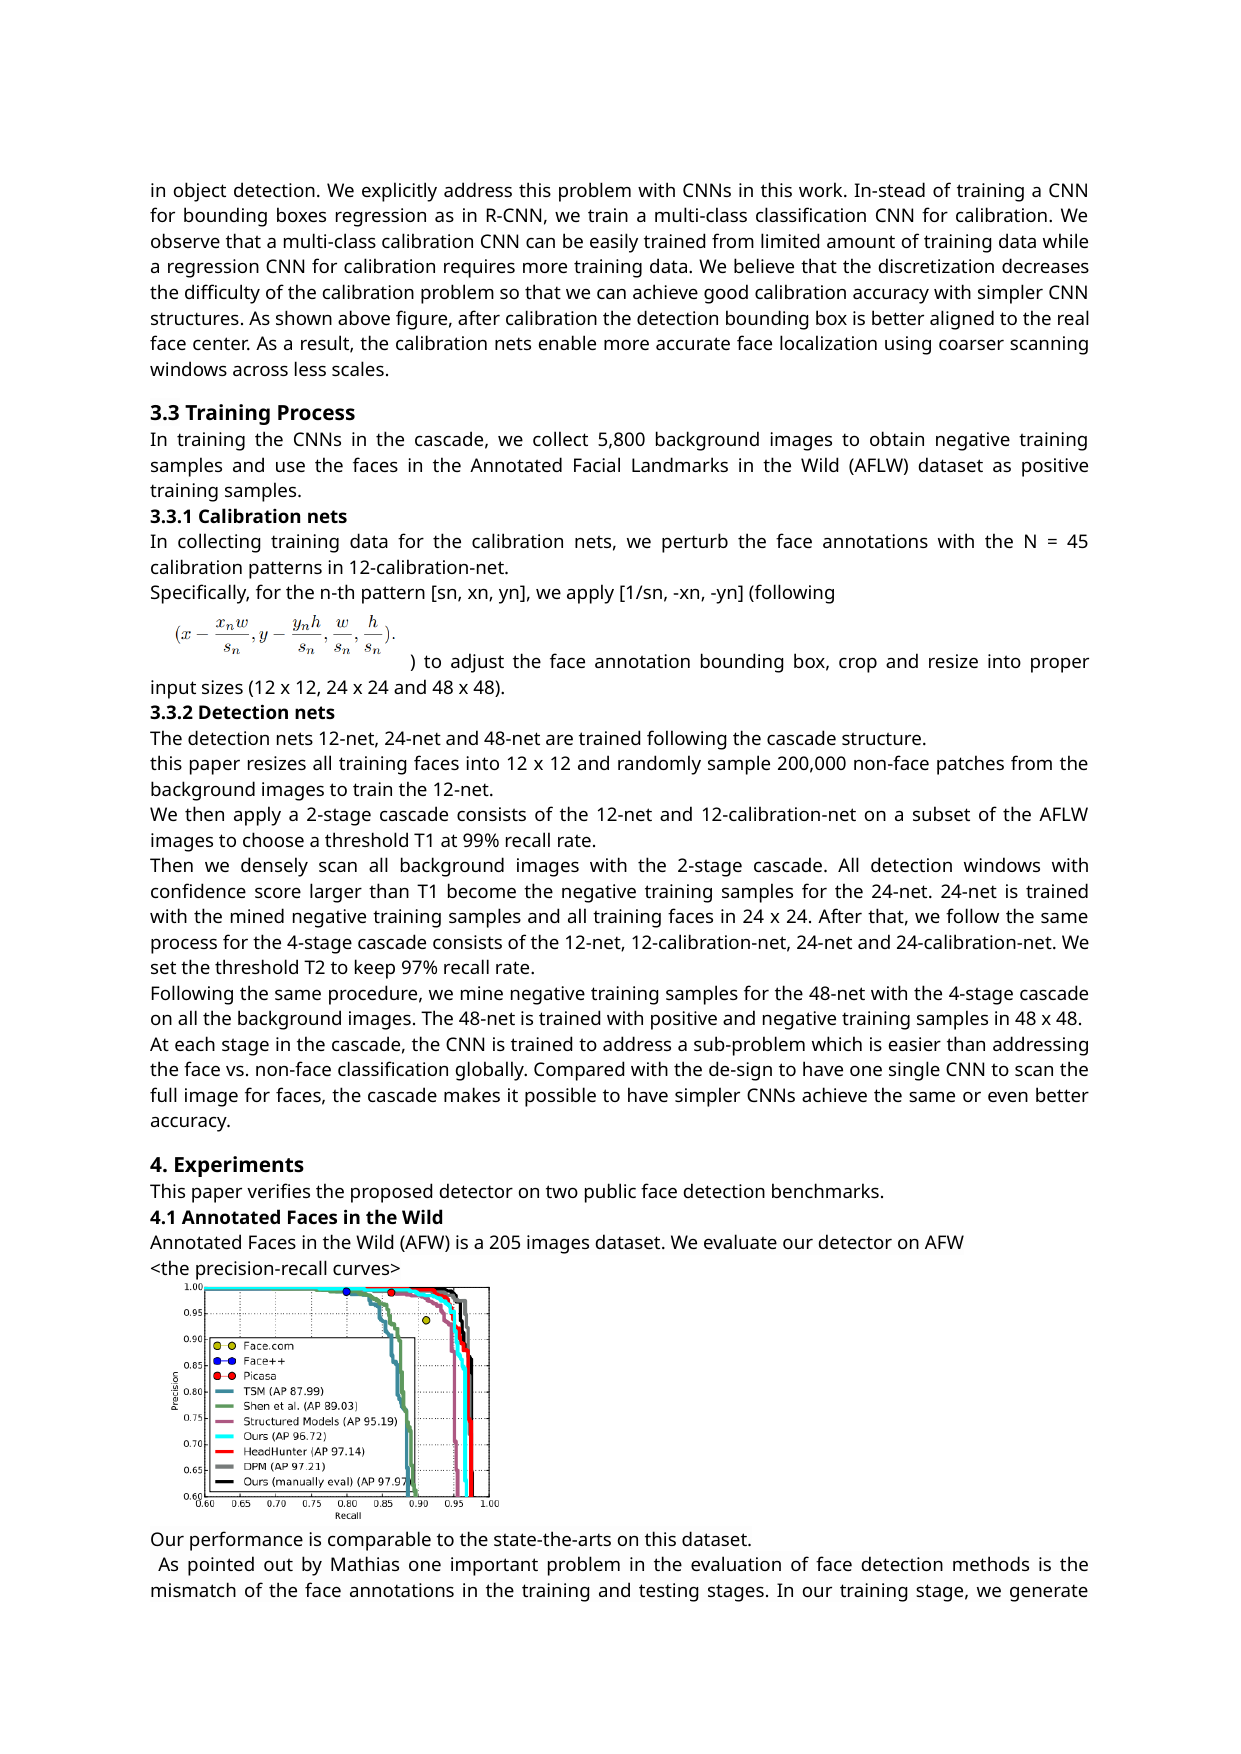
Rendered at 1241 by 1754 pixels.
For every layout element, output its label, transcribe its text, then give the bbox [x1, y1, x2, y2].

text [150, 177, 1090, 381]
text 3.3 Training Process In training the CNNs in the cascade, we collect 5,800 background images to obtain negative training samples and use the faces in the Annotated Facial Landmarks in the Wild (AFLW) dataset as positive training samples. 3.3.1 Calibration nets In collecting training data for the calibration nets, we perturb the face annotations with the N = 45 calibration patterns in 12-calibration-net. Specifically, for the n-th pattern [sn, xn, yn], we apply [1/sn, -xn, -yn] (following ) to adjust the face annotation bounding box, crop and resize into proper input sizes (12 x 12, 24 x 24 and 48 x 48). 3.3.2 Detection nets The detection nets 12-net, 24-net and 48-net are trained following the cascade structure. this paper resizes all training faces into 12 x 12 and randomly sample 200,000 non-face patches from the background images to train the 12-net. We then apply a 2-stage cascade consists of the 12-net and 12-calibration-net on a subset of the AFLW images to choose a threshold T1 at 99% recall rate. Then we densely scan all background images with the 2-stage cascade. All detection windows with confidence score larger than T1 become the negative training samples for the 24-net. 24-net is trained with the mined negative training samples and all training faces in 24 x 24. After that, we follow the same process for the 4-stage cascade consists of the 12-net, 12-calibration-net, 24-net and 24-calibration-net. We set the threshold T2 to keep 97% recall rate. Following the same procedure, we mine negative training samples for the 48-net with the 4-stage cascade on all the background images. The 48-net is trained with positive and negative training samples in 48 x 48. At each stage in the cascade, the CNN is trained to address a sub-problem which is easier than addressing the face vs. non-face classification globally. Compared with the de-sign to have one single CNN to scan the full image for faces, the cascade makes it possible to have simpler CNNs achieve the same or even better accuracy. [150, 398, 1090, 1133]
picture [150, 1280, 526, 1526]
picture [150, 605, 410, 669]
